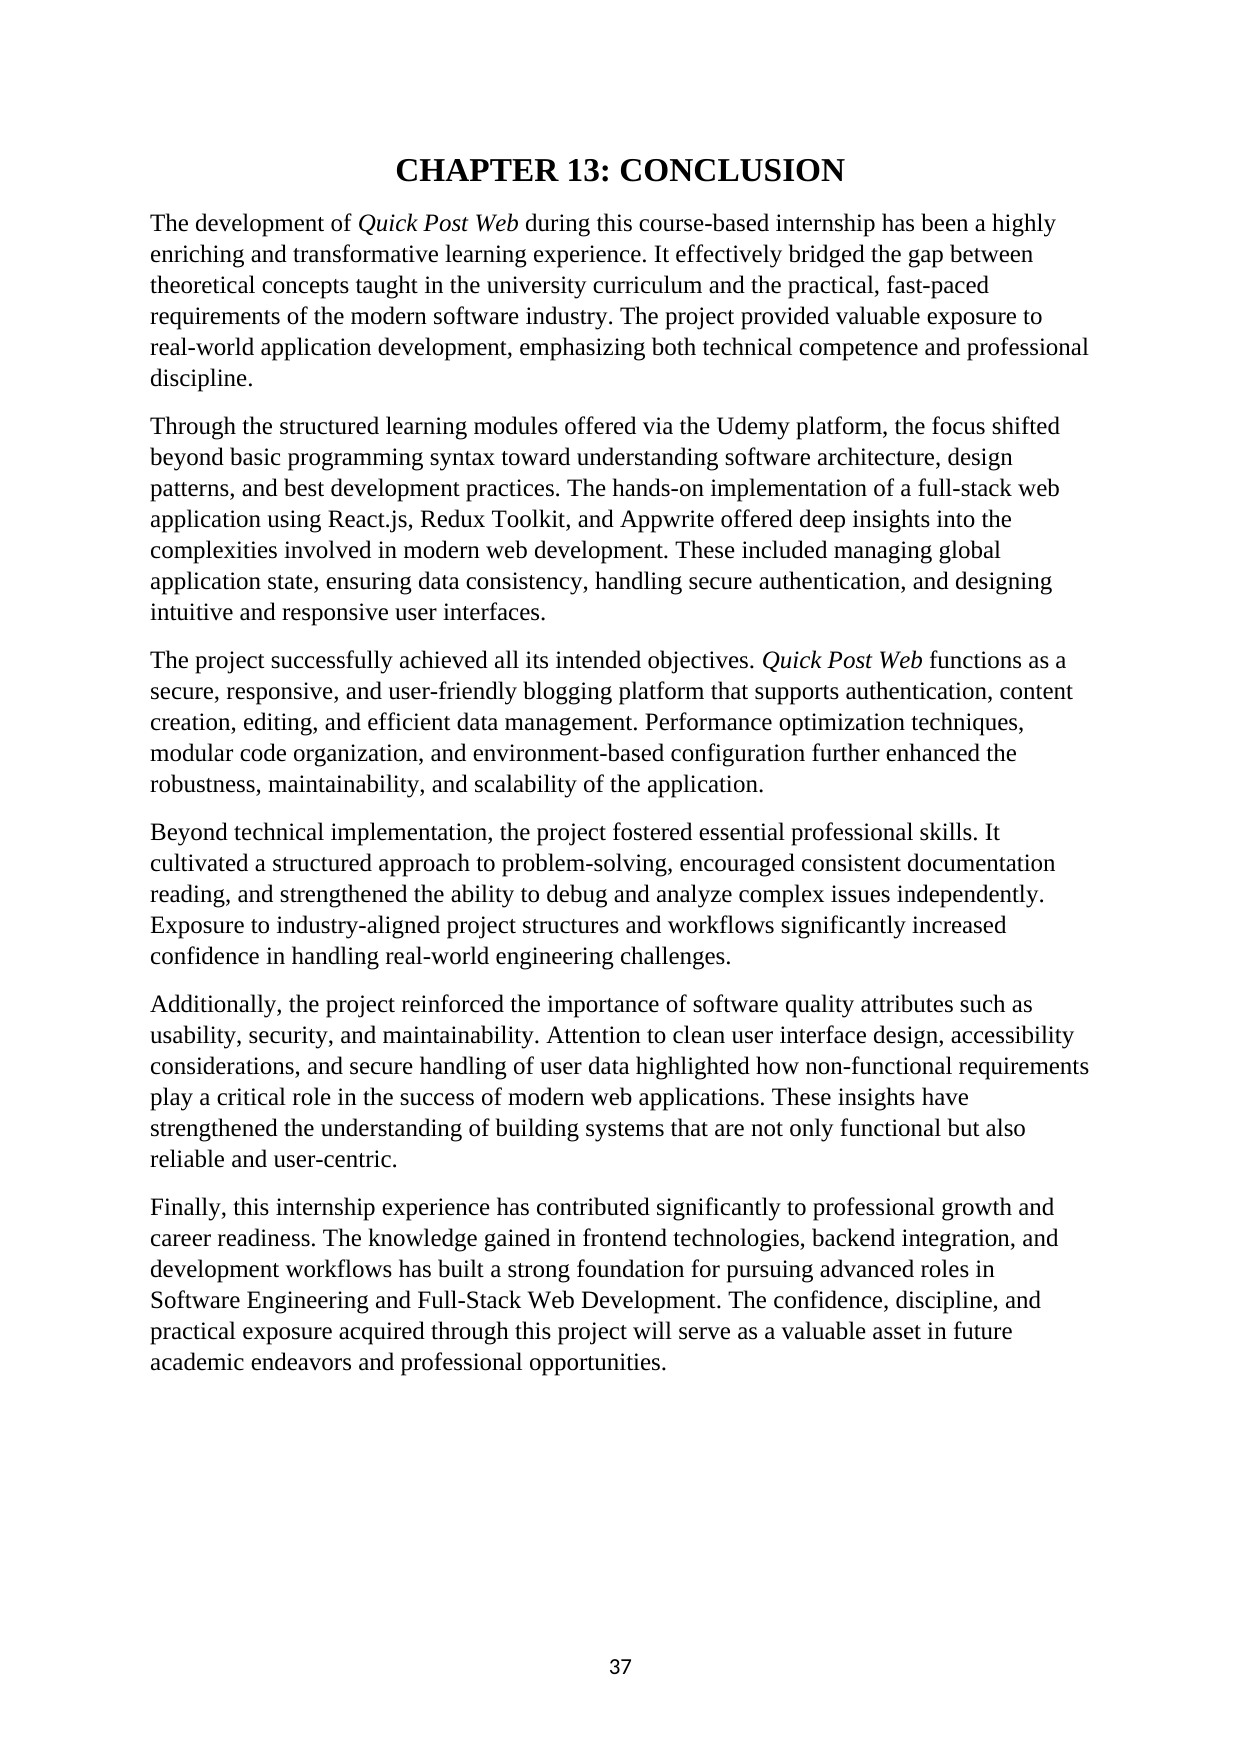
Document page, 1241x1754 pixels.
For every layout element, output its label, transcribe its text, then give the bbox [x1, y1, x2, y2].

text The project successfully achieved all its intended objectives. Quick Post Web functions as a secure, responsive, and user-friendly blogging platform that supports authentication, content creation, editing, and efficient data management. Performance optimization techniques, modular code organization, and environment-based configuration further enhanced the robustness, maintainability, and scalability of the application. [150, 645, 1090, 798]
text CHAPTER 13: CONCLUSION [150, 150, 1090, 188]
text Finally, this internship experience has contributed significantly to professional growth and career readiness. The knowledge gained in frontend technologies, backend integration, and development workflows has built a strong foundation for pursuing advanced roles in Software Engineering and Full-Stack Web Development. The confidence, discipline, and practical exposure acquired through this project will serve as a valuable asset in future academic endeavors and professional opportunities. [150, 1192, 1090, 1376]
text Additionally, the project reinforced the importance of software quality attributes such as usability, security, and maintainability. Attention to clean user interface design, accessibility considerations, and secure handling of user data highlighted how non-functional requirements play a critical role in the success of modern web applications. These insights have strengthened the understanding of building systems that are not only functional but also reliable and user-centric. [150, 989, 1090, 1173]
text The development of Quick Post Web during this course-based internship has been a highly enriching and transformative learning experience. It effectively bridged the gap between theoretical concepts taught in the university curriculum and the practical, fast-paced requirements of the modern software industry. The project provided valuable exposure to real-world application development, emphasizing both technical competence and professional discipline. [150, 208, 1090, 392]
text Through the structured learning modules offered via the Udemy platform, the focus shifted beyond basic programming syntax toward understanding software architecture, design patterns, and best development practices. The hands-on implementation of a full-stack web application using React.js, Redux Toolkit, and Appwrite offered deep insights into the complexities involved in modern web development. These included managing global application state, ensuring data consistency, handling secure authentication, and designing intuitive and responsive user interfaces. [150, 411, 1090, 626]
text Beyond technical implementation, the project fostered essential professional skills. It cultivated a structured approach to problem-solving, encouraged consistent documentation reading, and strengthened the ability to debug and analyze complex issues independently. Exposure to industry-aligned project structures and workflows significantly increased confidence in handling real-world engineering challenges. [150, 817, 1090, 970]
